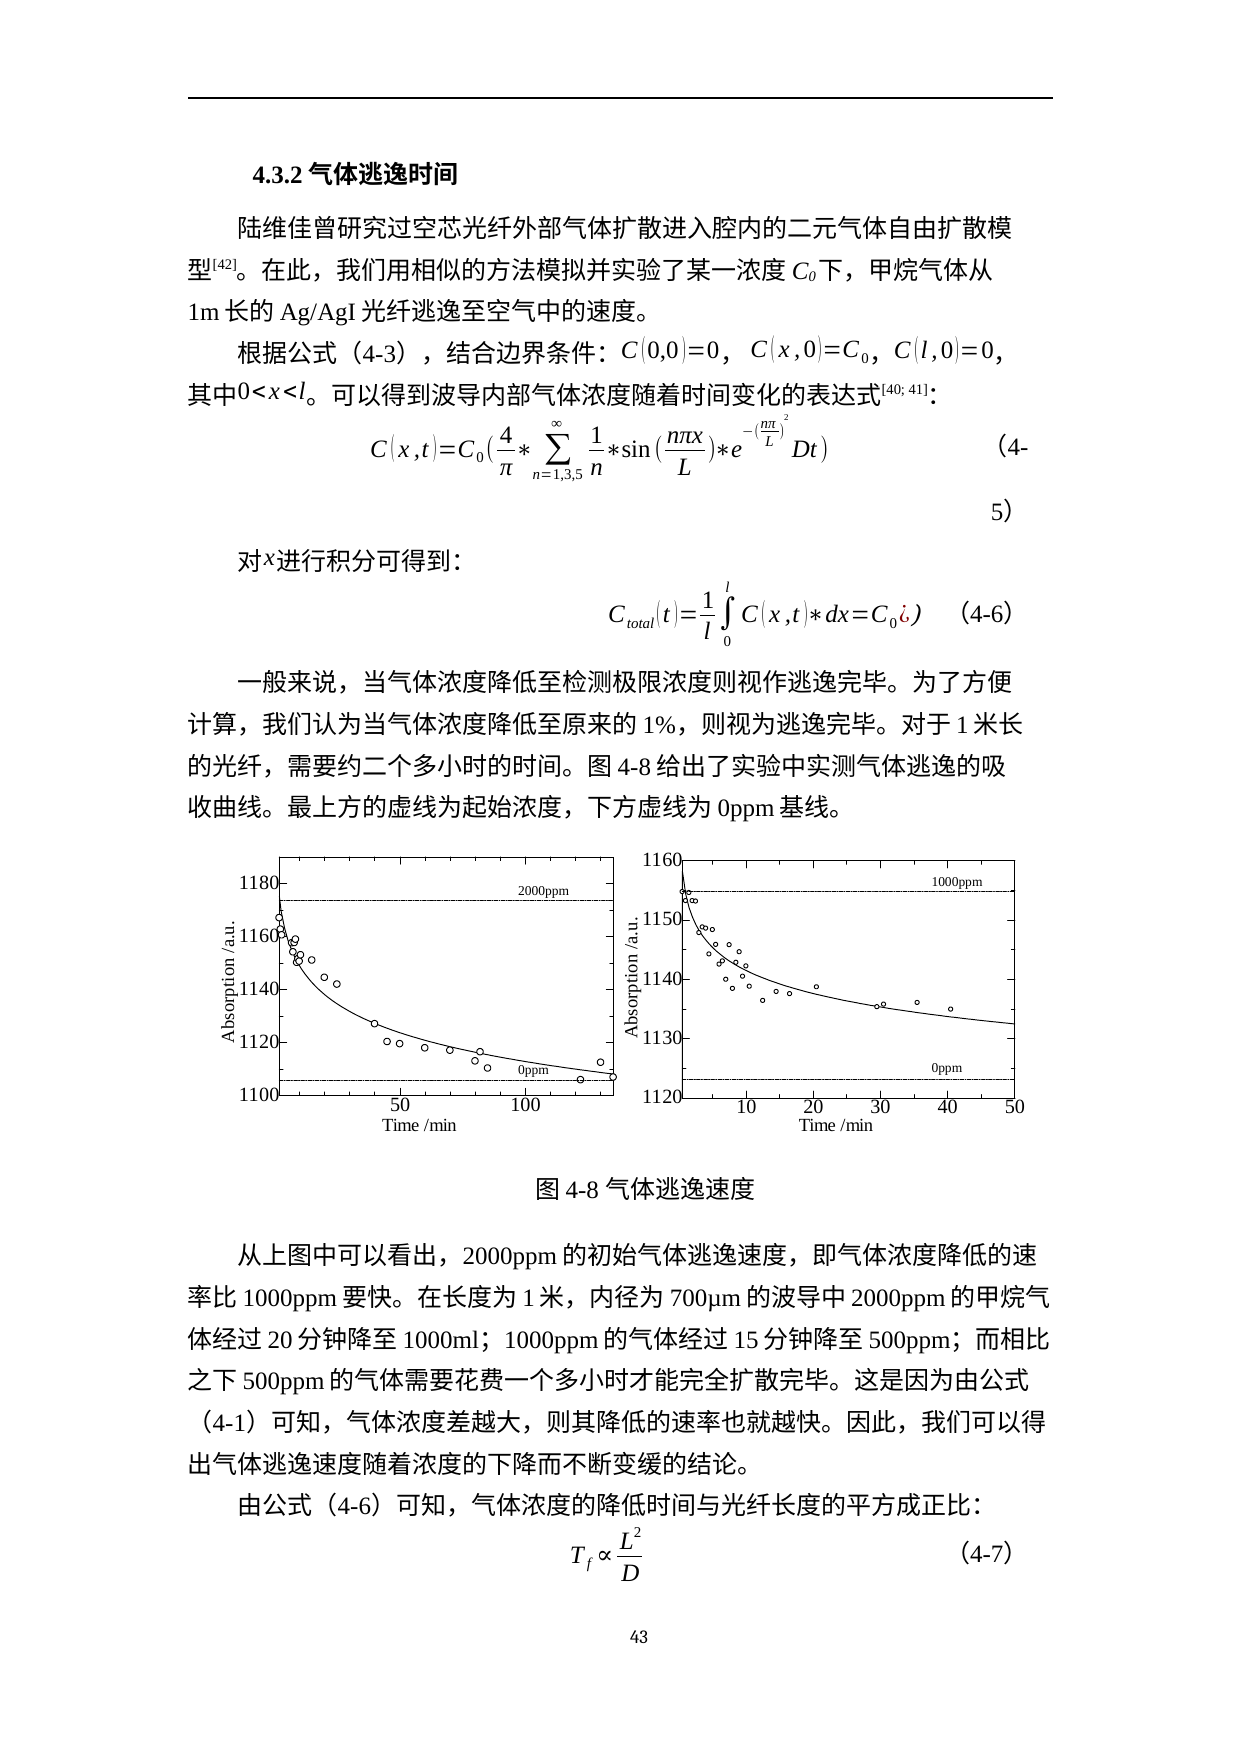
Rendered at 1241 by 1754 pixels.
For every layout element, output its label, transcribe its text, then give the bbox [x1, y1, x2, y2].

subtitle 4.3.2 气体逃逸时间 [202, 150, 1053, 192]
text 根据公式（4-3），结合边界条件：， ，，其中。可以得到波导内部气体浓度随着时间变化的表达式[40; 41]： [187, 329, 1028, 412]
text 陆维佳曾研究过空芯光纤外部气体扩散进入腔内的二元气体自由扩散模型[42]。在此，我们用相似的方法模拟并实验了某一浓度C0下，甲烷气体从1m长的Ag/AgI光纤逃逸至空气中的速度。 [187, 204, 1028, 329]
text 从上图中可以看出，2000ppm的初始气体逃逸速度，即气体浓度降低的速率比1000ppm要快。在长度为1米，内径为700µm的波导中2000ppm的甲烷气体经过20分钟降至1000ml；1000ppm的气体经过15分钟降至500ppm；而相比之下500ppm的气体需要花费一个多小时才能完全扩散完毕。这是因为由公式（4-1）可知，气体浓度差越大，则其降低的速率也就越快。因此，我们可以得出气体逃逸速度随着浓度的下降而不断变缓的结论。 [187, 1231, 1053, 1481]
text 一般来说，当气体浓度降低至检测极限浓度则视作逃逸完毕。为了方便计算，我们认为当气体浓度降低至原来的1%，则视为逃逸完毕。对于1米长的光纤，需要约二个多小时的时间。图4-8给出了实验中实测气体逃逸的吸收曲线。最上方的虚线为起始浓度，下方虚线为0ppm基线。 [187, 658, 1028, 825]
text （4-7） [262, 1523, 1028, 1586]
text （4-5） [262, 412, 1028, 528]
text 对进行积分可得到： [187, 537, 1028, 579]
text 由公式（4-6）可知，气体浓度的降低时间与光纤长度的平方成正比： [187, 1481, 1053, 1523]
text ) （4-6） [262, 579, 1028, 649]
text 图4-8 气体逃逸速度 [187, 1165, 1053, 1206]
